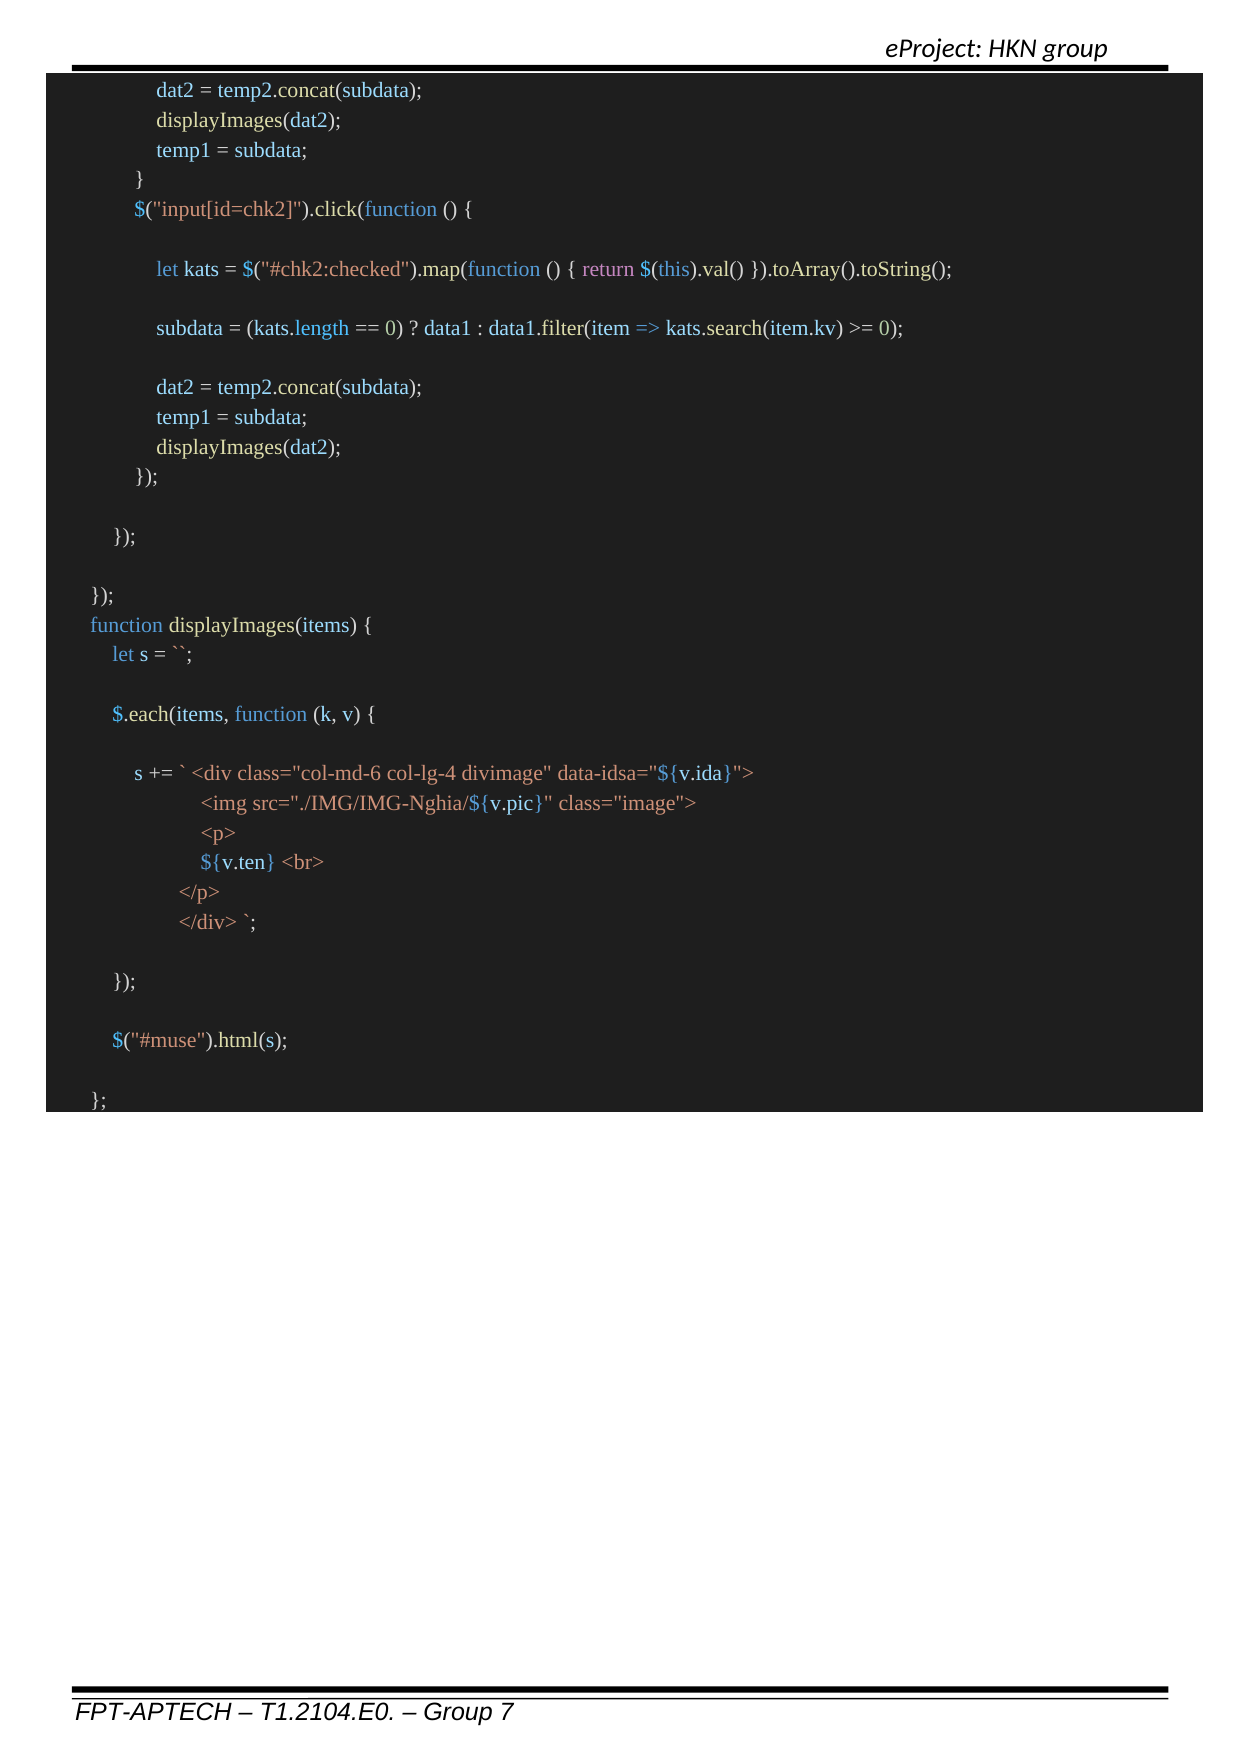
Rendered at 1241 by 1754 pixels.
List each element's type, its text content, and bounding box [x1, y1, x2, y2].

text dat2 = temp2.concat(subdata); [46, 73, 1203, 103]
text }); [46, 459, 1203, 488]
text $("input[id=chk2]").click(function () { [46, 192, 1203, 221]
text subdata = (kats.length == 0) ? data1 : data1.filter(item => kats.search(item.kv) >= 0); [46, 310, 1203, 340]
text <img src="./IMG/IMG-Nghia/${v.pic}" class="image"> [46, 785, 1203, 815]
text }); [46, 578, 1203, 607]
text ${v.ten} <br> [46, 845, 1203, 874]
text </p> [46, 874, 1203, 904]
text displayImages(dat2); [46, 103, 1203, 132]
text }); [46, 963, 1203, 993]
text } [46, 162, 1203, 192]
text let s = ``; [46, 637, 1203, 667]
text temp1 = subdata; [46, 399, 1203, 429]
text function displayImages(items) { [46, 607, 1203, 637]
text <p> [46, 815, 1203, 845]
text let kats = $("#chk2:checked").map(function () { return $(this).val() }).toArray().toString(); [46, 251, 1203, 281]
text }; [46, 1082, 1203, 1112]
text displayImages(dat2); [46, 429, 1203, 459]
text temp1 = subdata; [46, 132, 1203, 162]
text dat2 = temp2.concat(subdata); [46, 370, 1203, 399]
text }); [46, 518, 1203, 548]
text </div> `; [46, 904, 1203, 934]
text $("#muse").html(s); [46, 1023, 1203, 1053]
text $.each(items, function (k, v) { [46, 696, 1203, 726]
text s += ` <div class="col-md-6 col-lg-4 divimage" data-idsa="${v.ida}"> [46, 756, 1203, 785]
